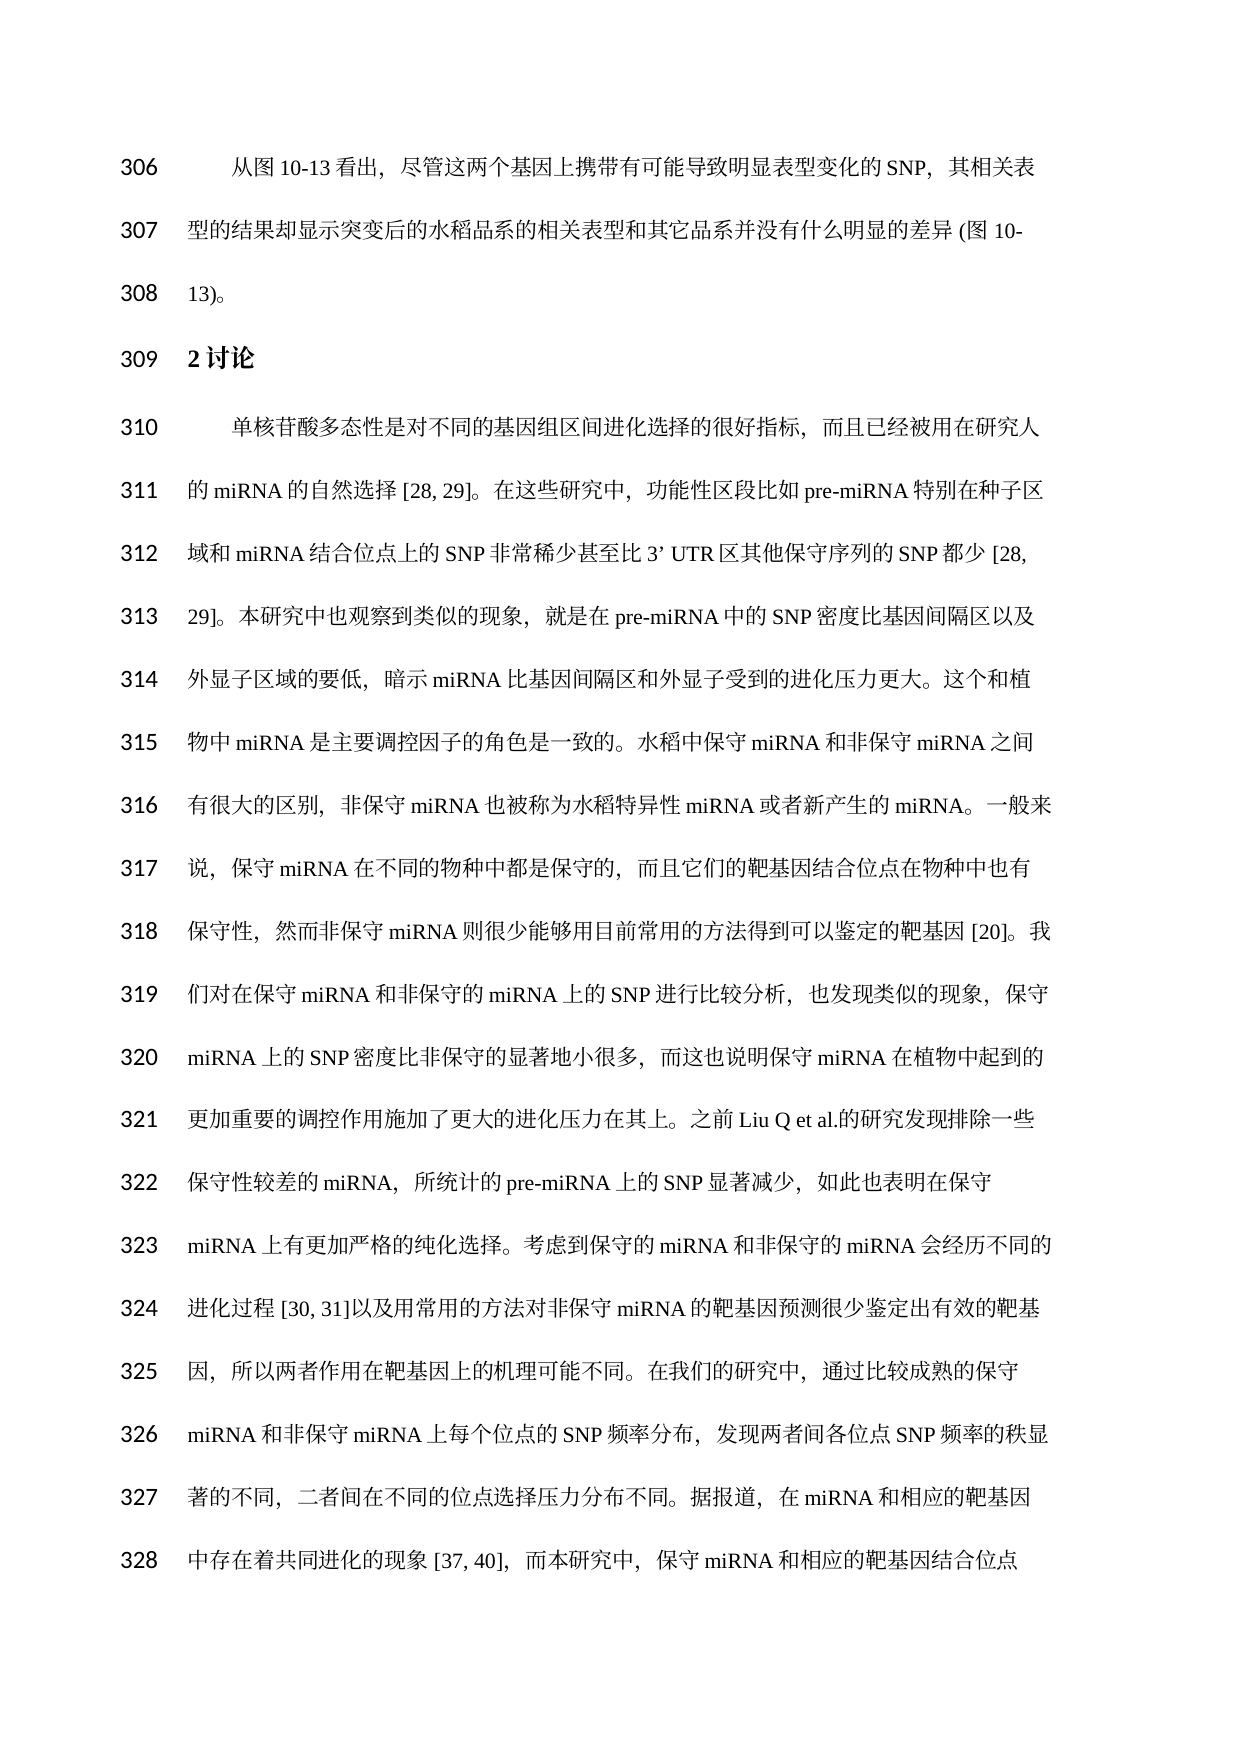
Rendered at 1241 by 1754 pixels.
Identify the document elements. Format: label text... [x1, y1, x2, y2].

text 2讨论 [187, 339, 1053, 375]
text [187, 411, 1053, 1574]
text 从图10-13看出，尽管这两个基因上携带有可能导致明显表型变化的SNP，其相关表型的结果却显示突变后的水稻品系的相关表型和其它品系并没有什么明显的差异 (图 10-13)。 [187, 150, 1053, 307]
